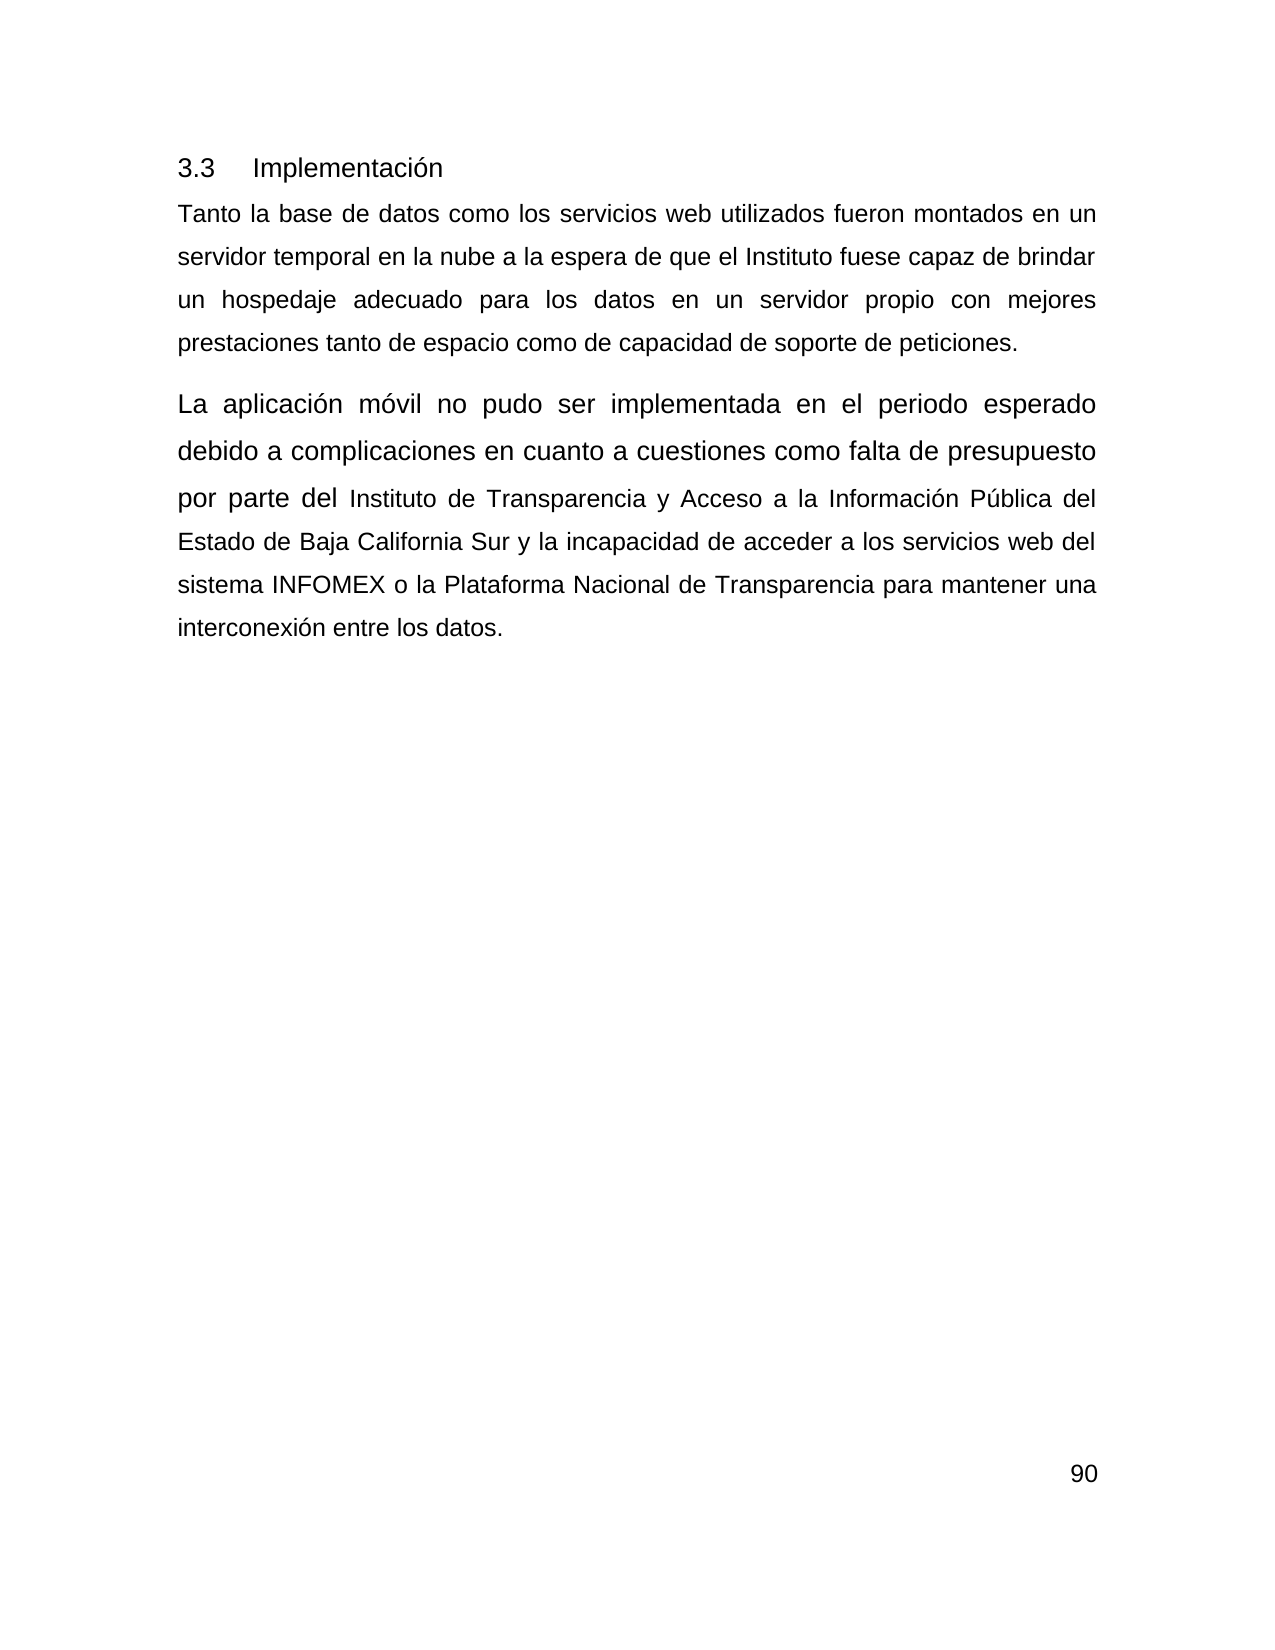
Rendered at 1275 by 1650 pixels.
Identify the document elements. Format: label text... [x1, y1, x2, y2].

text Tanto la base de datos como los servicios web utilizados fueron montados en un servidor temporal en la nube a la espera de que el Instituto fuese capaz de brindar un hospedaje adecuado para los datos en un servidor propio con mejores prestaciones tanto de espacio como de capacidad de soporte de peticiones. [177, 199, 1098, 357]
subtitle 3.3 Implementación [177, 152, 1098, 183]
text La aplicación móvil no pudo ser implementada en el periodo esperado debido a complicaciones en cuanto a cuestiones como falta de presupuesto por parte del Instituto de Transparencia y Acceso a la Información Pública del Estado de Baja California Sur y la incapacidad de acceder a los servicios web del sistema INFOMEX o la Plataforma Nacional de Transparencia para mantener una interconexión entre los datos. [177, 388, 1098, 642]
